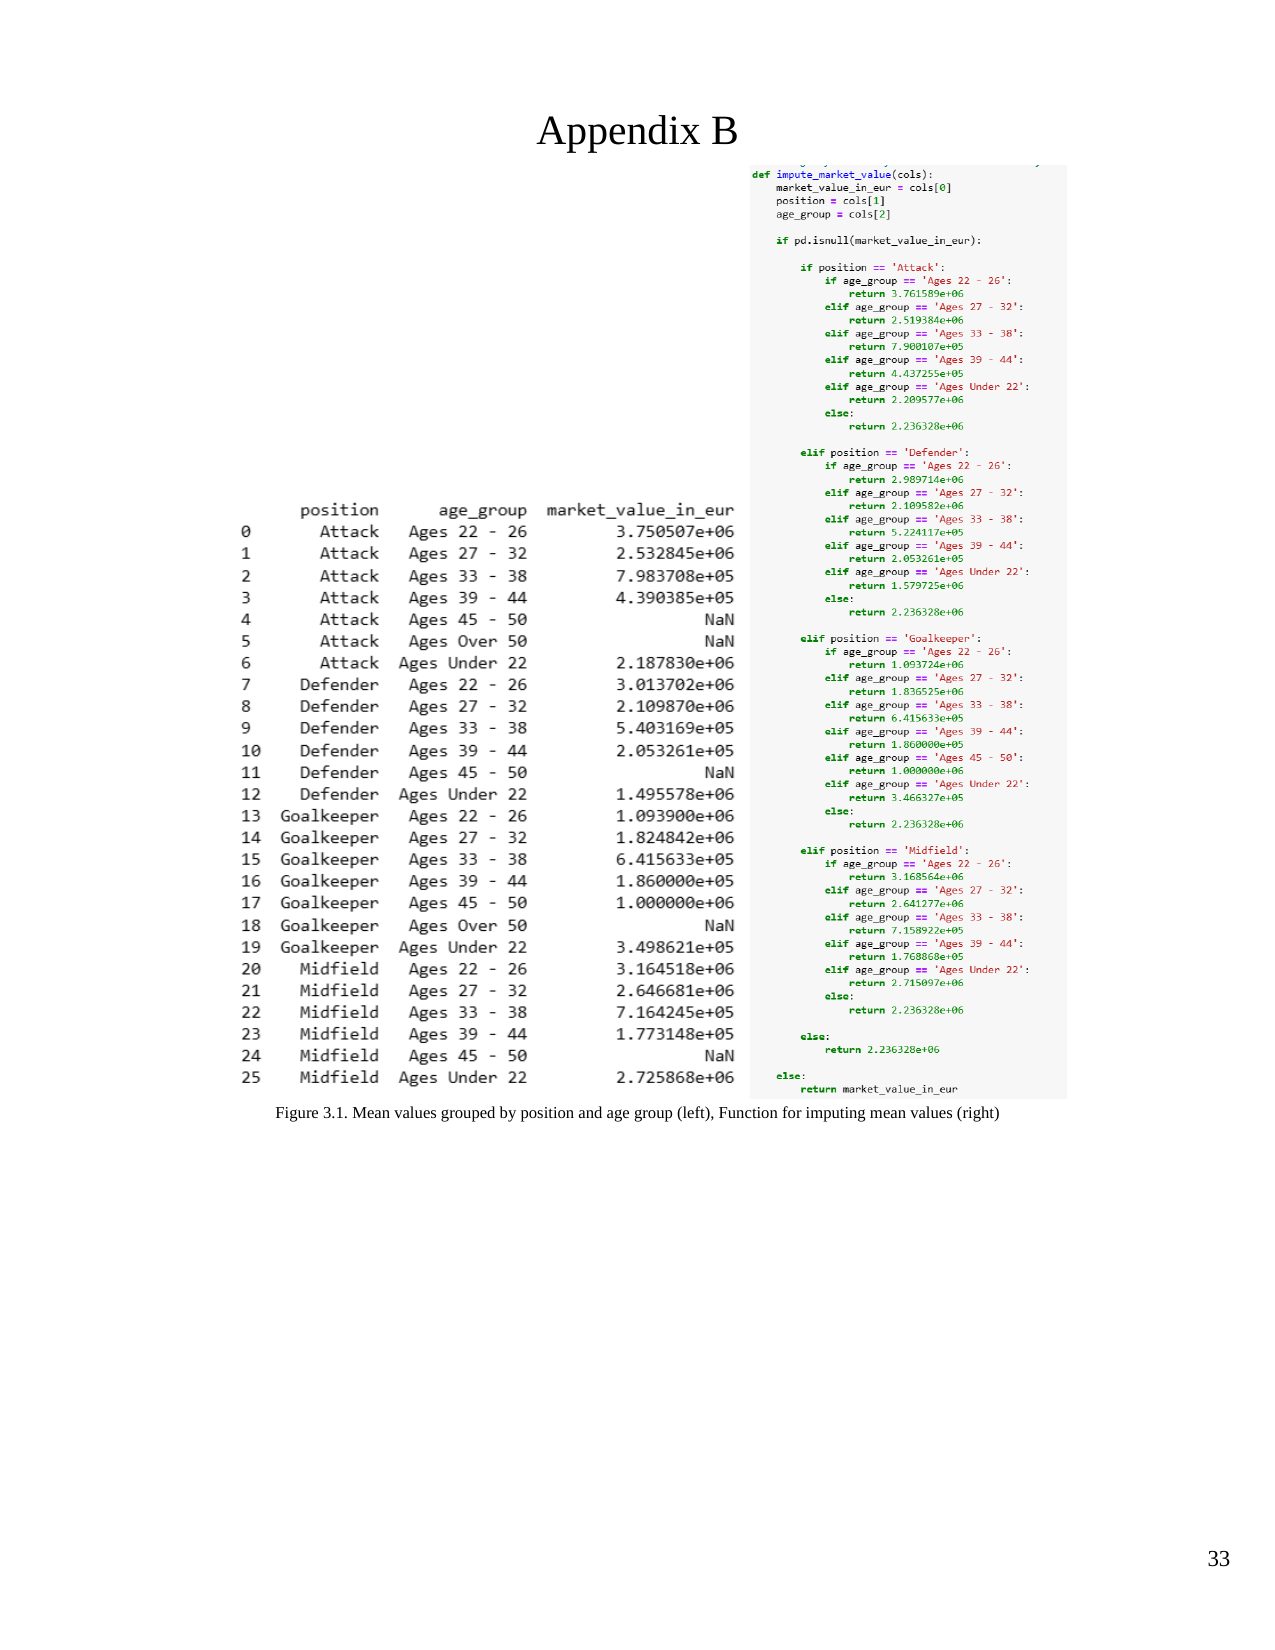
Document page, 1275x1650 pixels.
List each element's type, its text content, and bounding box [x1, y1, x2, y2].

subtitle Appendix B [45, 105, 1230, 153]
text Figure 3.1. Mean values grouped by position and age group (left), Function for imputing mean values (right) [45, 1103, 1230, 1122]
picture [208, 165, 1067, 1099]
